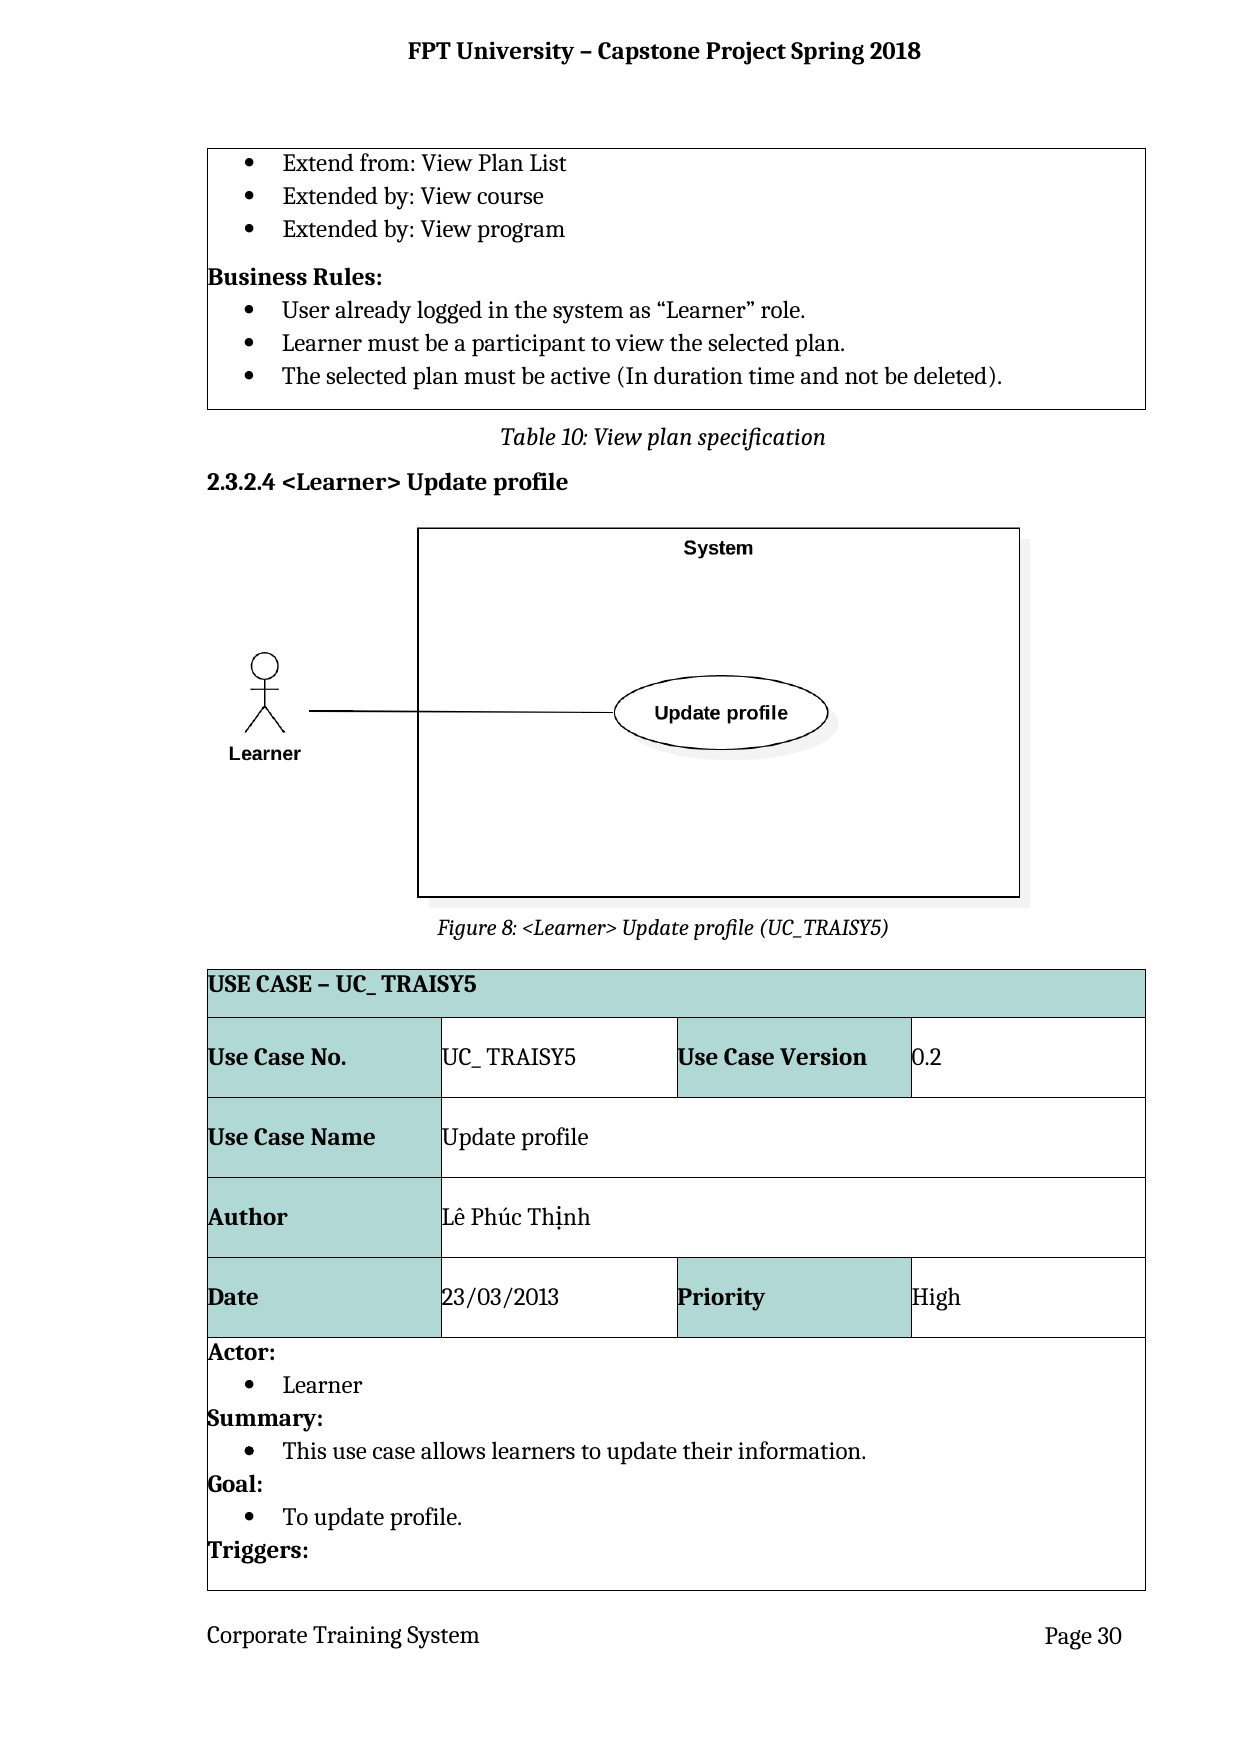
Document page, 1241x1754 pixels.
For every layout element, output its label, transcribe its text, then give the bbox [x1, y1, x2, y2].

text 2.3.2.4 <Learner> Update profile [207, 468, 1122, 497]
table_cell 23/03/2013 [442, 1258, 677, 1337]
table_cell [208, 1338, 1145, 1590]
table_cell Update profile [442, 1098, 1145, 1177]
table_cell 0.2 [912, 1018, 1145, 1097]
table_cell Date [208, 1258, 441, 1337]
table_cell Author [208, 1178, 441, 1257]
table_header USE CASE – UC_ TRAISY5 [208, 970, 1145, 1017]
table_cell High [912, 1258, 1145, 1337]
table_cell Use Case Name [208, 1098, 441, 1177]
text Figure 8: <Learner> Update profile (UC_TRAISY5) [207, 914, 1122, 941]
table_cell Use Case No. [208, 1018, 441, 1097]
table_cell Lê Phúc Thịnh [442, 1178, 1145, 1257]
picture [206, 511, 1035, 915]
table_cell Use Case Version [678, 1018, 911, 1097]
table_cell Priority [678, 1258, 911, 1337]
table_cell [208, 149, 1145, 409]
table_cell UC_ TRAISY5 [442, 1018, 677, 1097]
